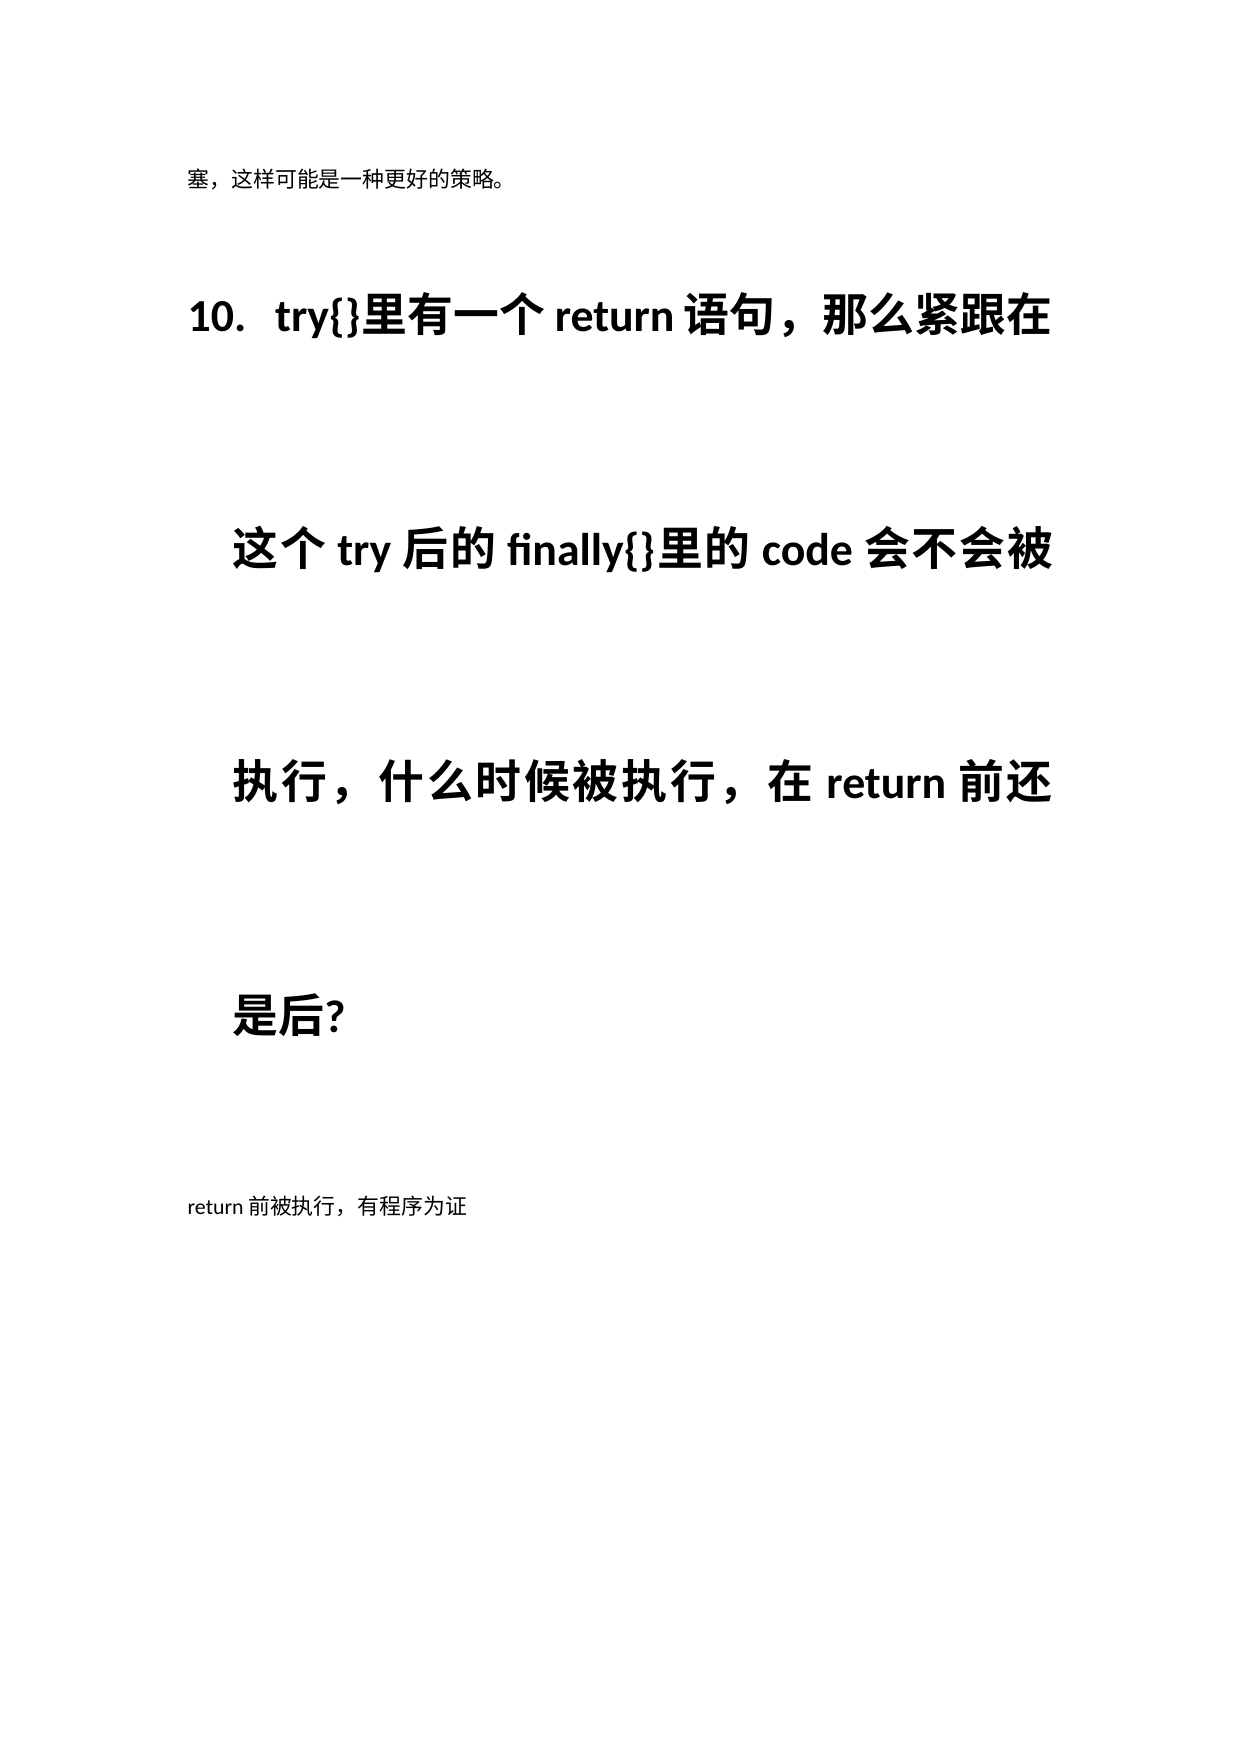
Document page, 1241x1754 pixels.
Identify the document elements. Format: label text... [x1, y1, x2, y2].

subtitle try{}里有一个return语句，那么紧跟在这个try后的finally{}里的code会不会被执行，什么时候被执行，在return前还是后? [187, 262, 1053, 1062]
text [187, 162, 1053, 194]
text return前被执行，有程序为证 [187, 1189, 1053, 1221]
